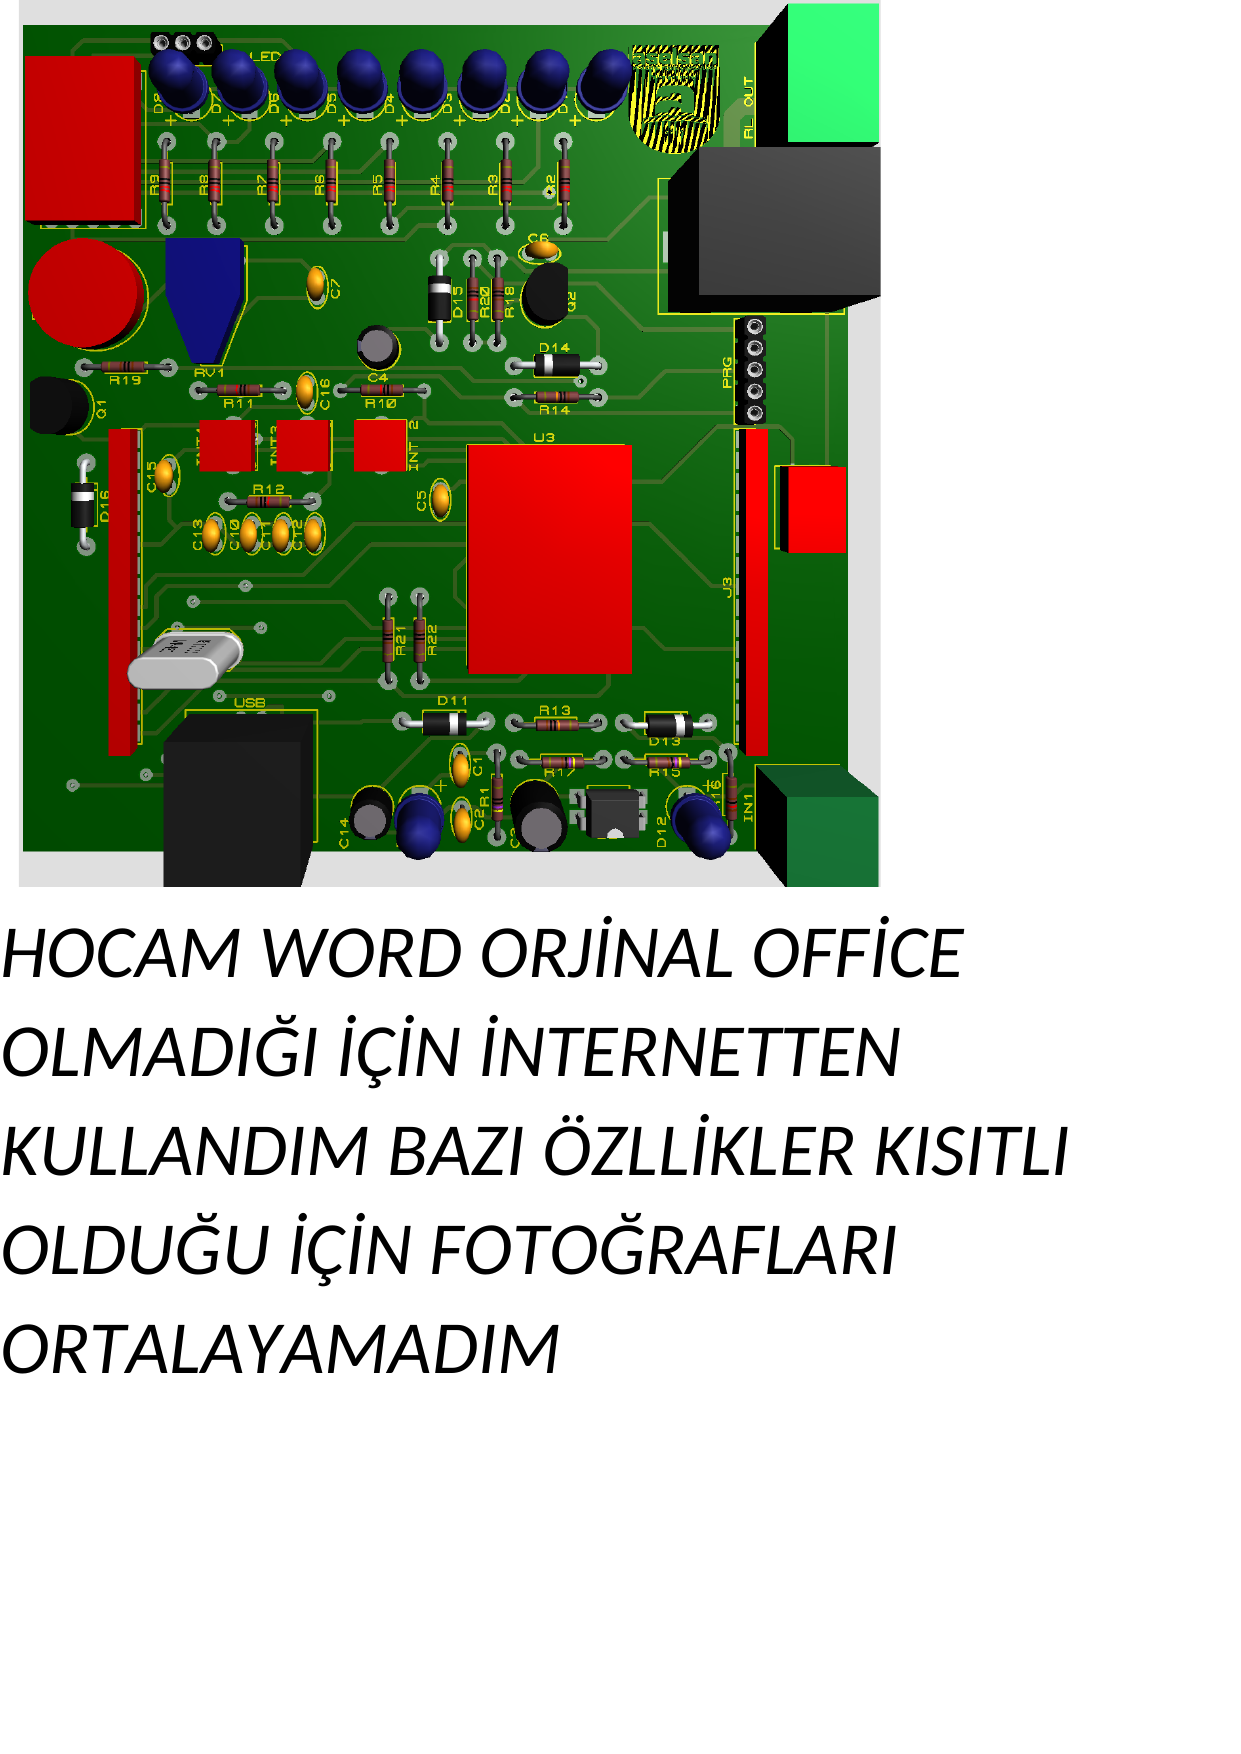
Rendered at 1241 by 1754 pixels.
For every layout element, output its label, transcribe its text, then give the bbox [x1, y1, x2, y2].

text HOCAM WORD ORJİNAL OFFİCE OLMADIĞI İÇİN İNTERNETTEN KULLANDIM BAZI ÖZLLİKLER KISITLI OLDUĞU İÇİN FOTOĞRAFLARI ORTALAYAMADIM [0, 905, 1165, 1392]
